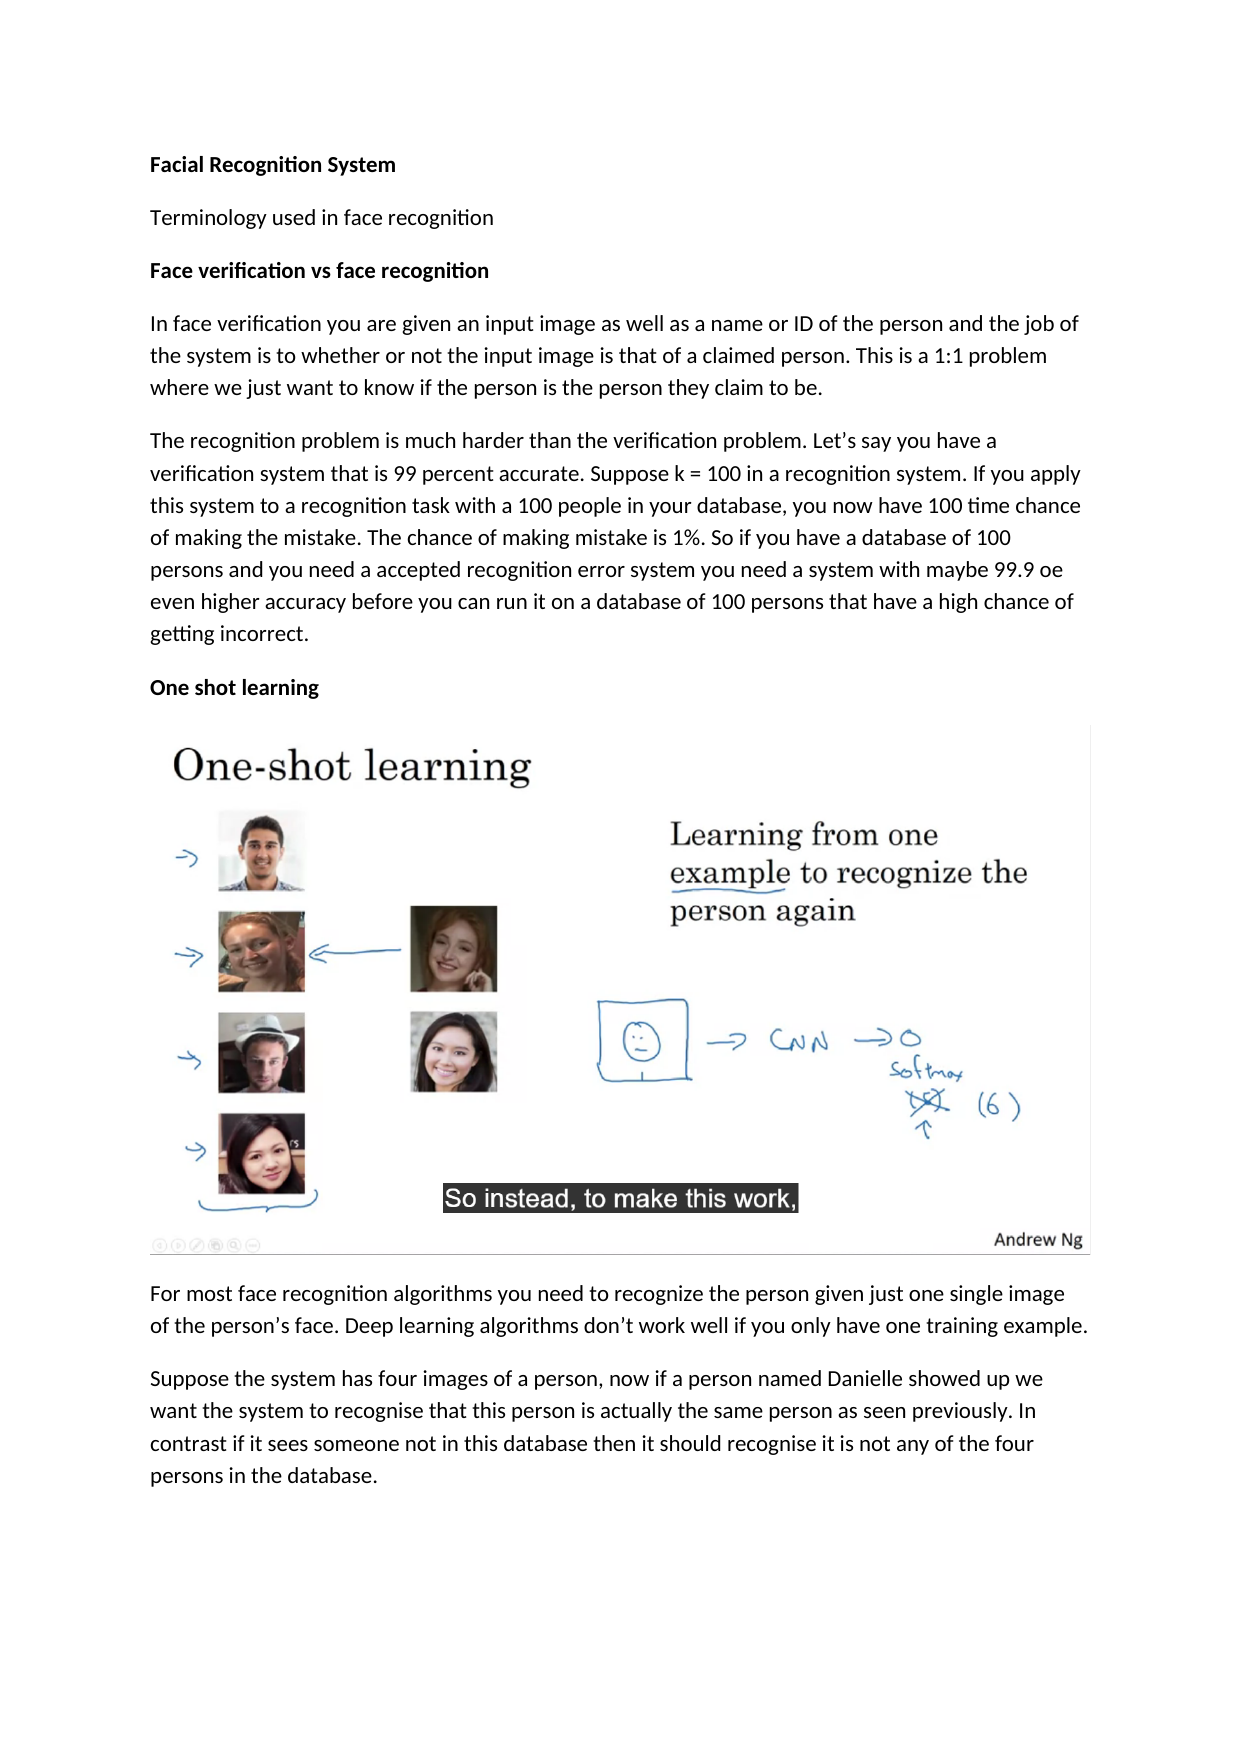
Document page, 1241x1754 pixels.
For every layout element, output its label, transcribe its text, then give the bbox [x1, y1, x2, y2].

text Facial Recognition System [150, 150, 1090, 178]
text One shot learning [150, 673, 1090, 701]
text Face verification vs face recognition [150, 256, 1090, 284]
text The recognition problem is much harder than the verification problem. Let’s say you have a verification system that is 99 percent accurate. Suppose k = 100 in a recognition system. If you apply this system to a recognition task with a 100 people in your database, you now have 100 time chance of making the mistake. The chance of making mistake is 1%. So if you have a database of 100 persons and you need a accepted recognition error system you need a system with maybe 99.9 oe even higher accuracy before you can run it on a database of 100 persons that have a high chance of getting incorrect. [150, 426, 1090, 648]
text Suppose the system has four images of a person, now if a person named Danielle showed up we want the system to recognise that this person is actually the same person as seen previously. In contrast if it sees someone not in this database then it should recognise it is not any of the four persons in the database. [150, 1364, 1090, 1489]
text Terminology used in face recognition [150, 203, 1090, 231]
text In face verification you are given an input image as well as a name or ID of the person and the job of the system is to whether or not the input image is that of a claimed person. This is a 1:1 problem where we just want to know if the person is the person they claim to be. [150, 309, 1090, 401]
picture [150, 725, 1091, 1255]
text For most face recognition algorithms you need to recognize the person given just one single image of the person’s face. Deep learning algorithms don’t work well if you only have one training example. [150, 1279, 1090, 1339]
